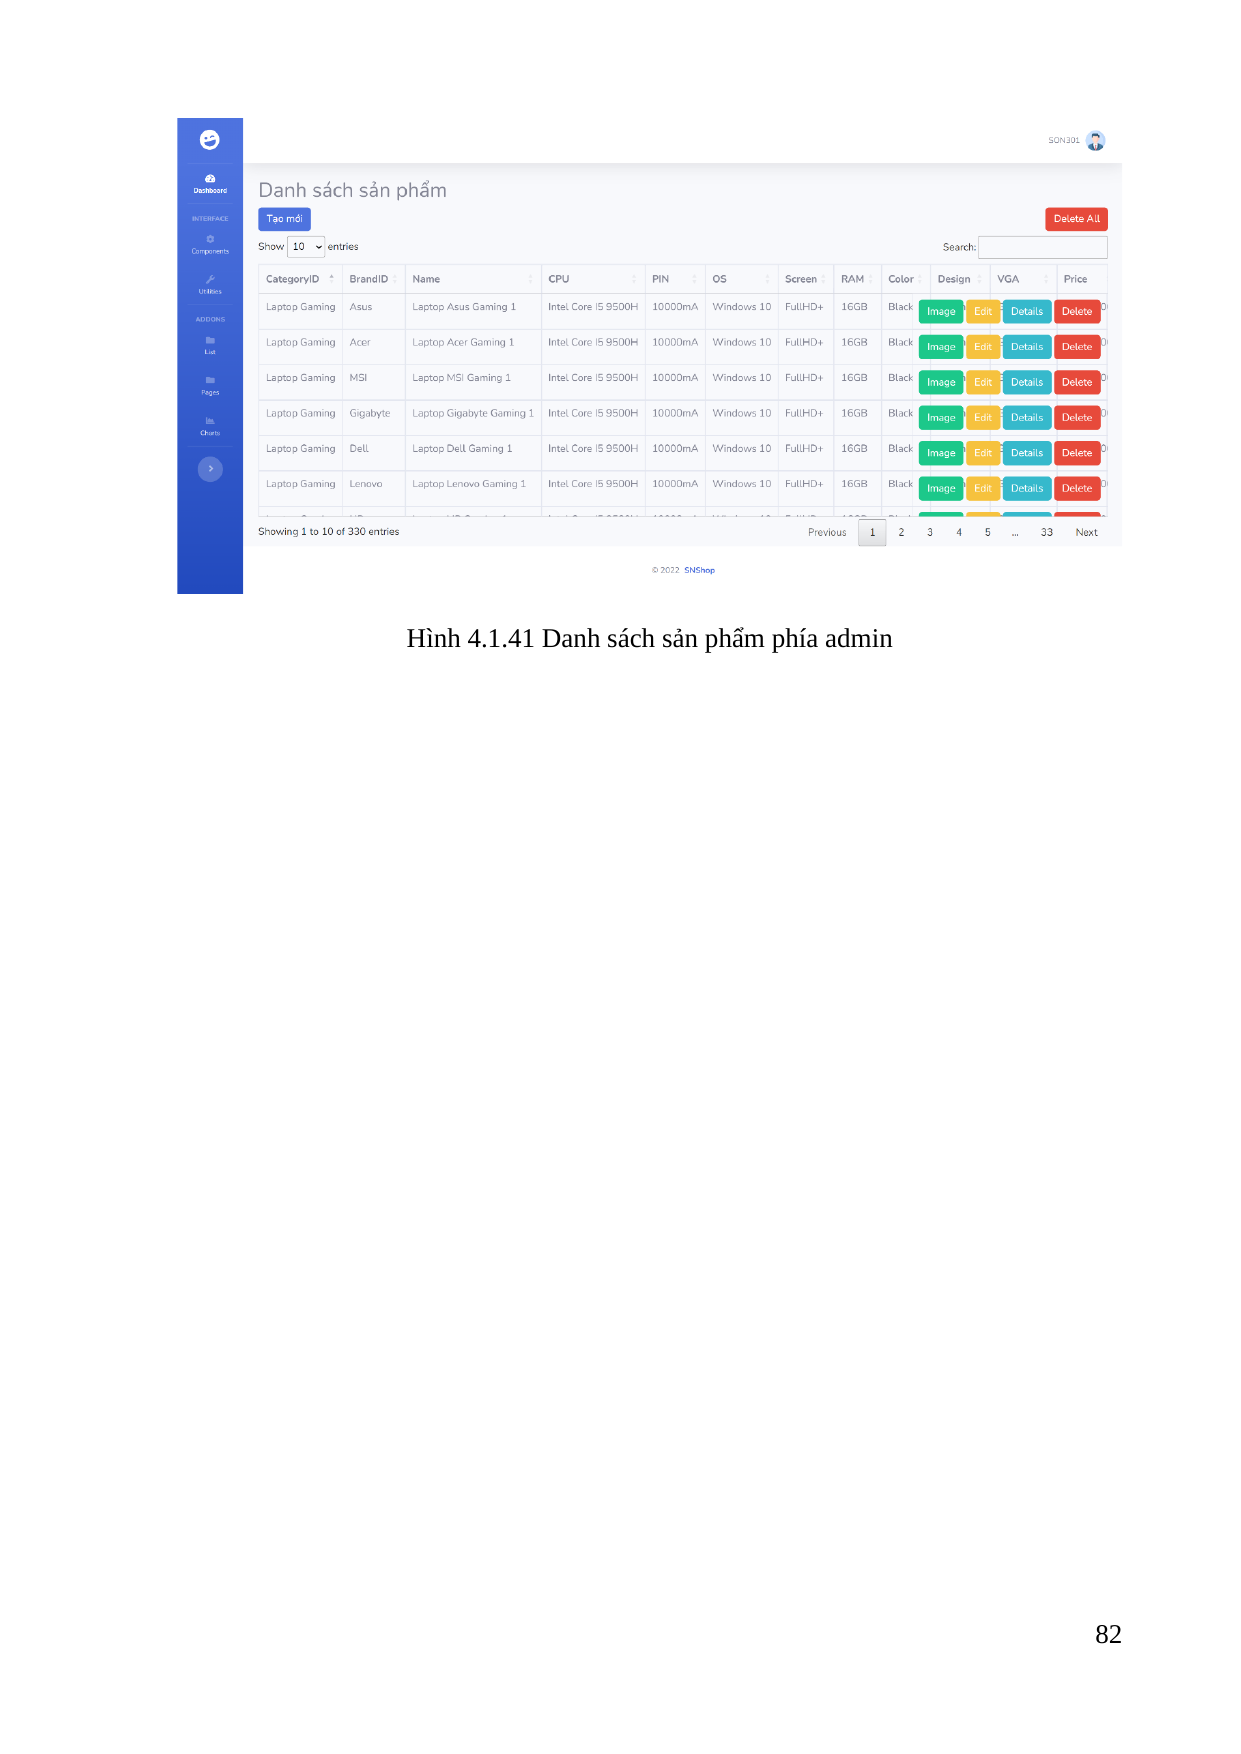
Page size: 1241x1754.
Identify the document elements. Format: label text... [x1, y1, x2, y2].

picture [177, 118, 1123, 594]
